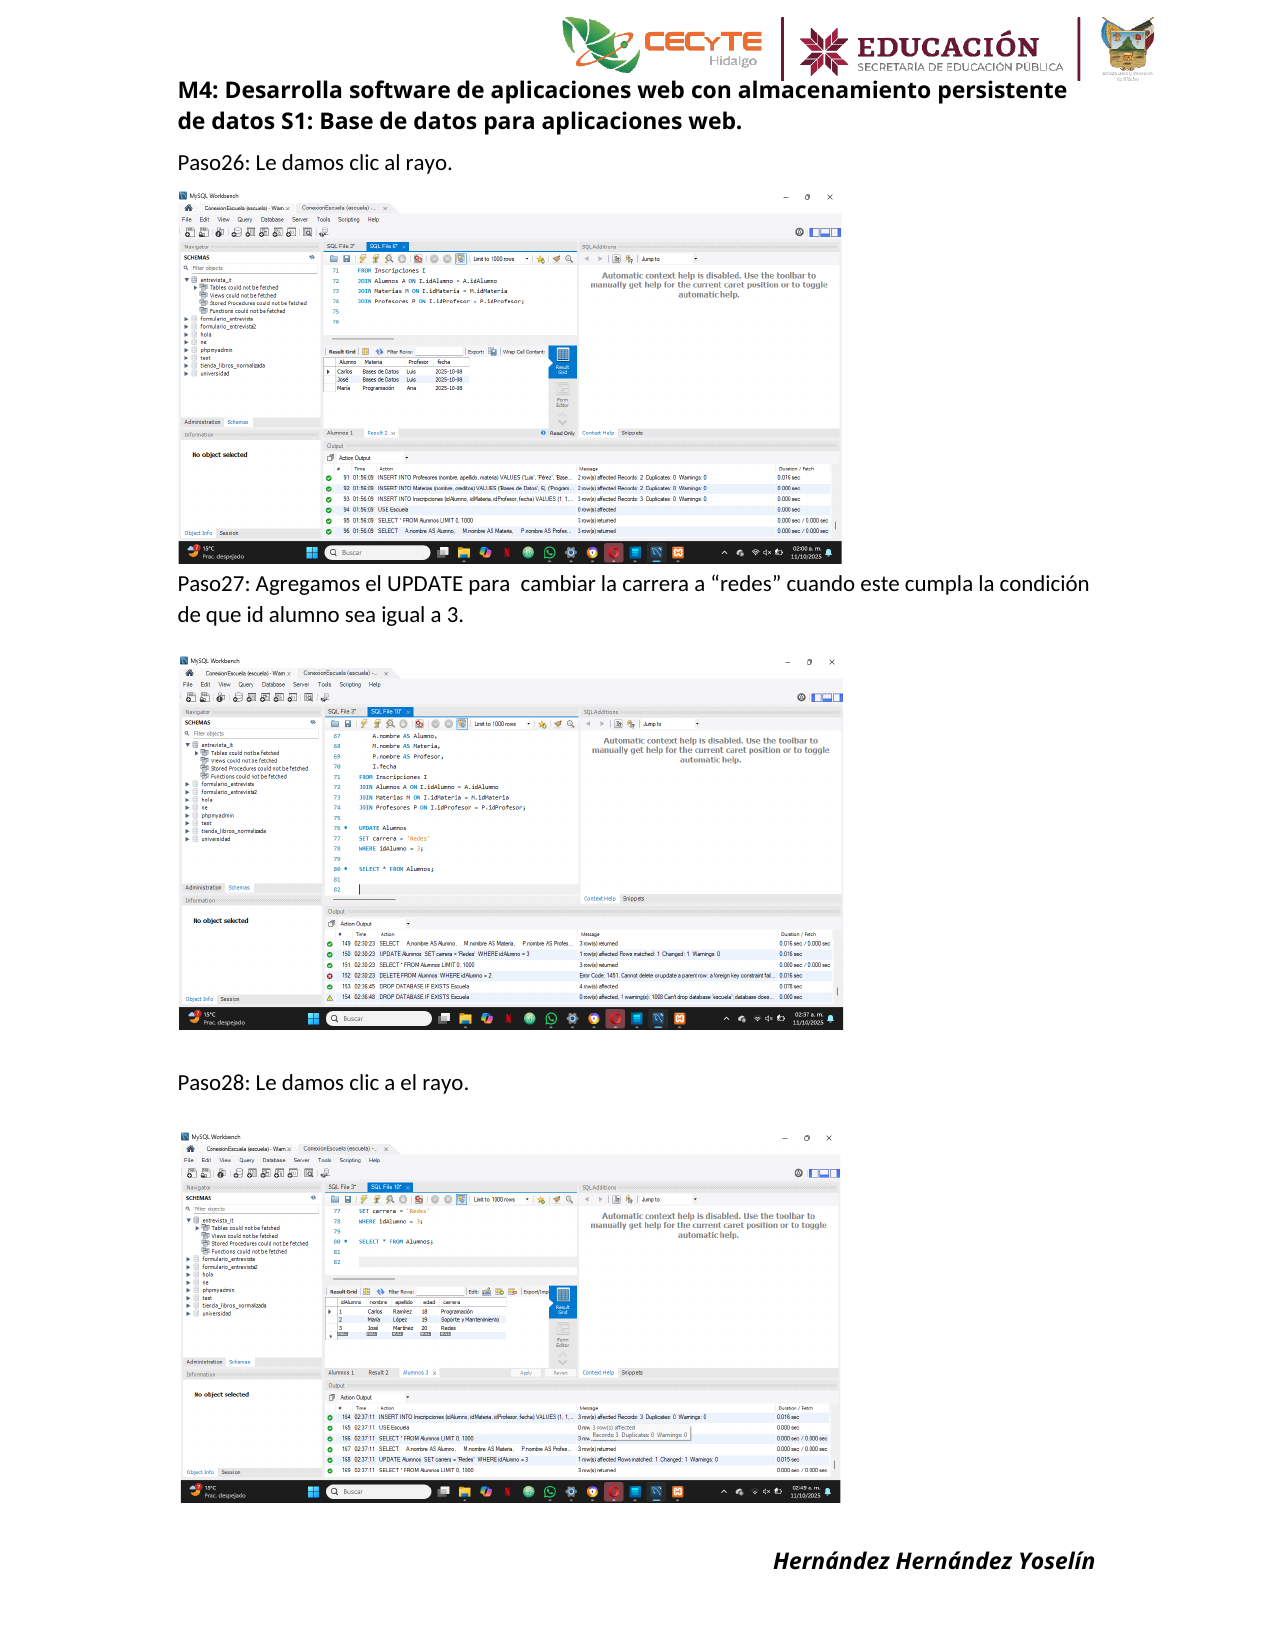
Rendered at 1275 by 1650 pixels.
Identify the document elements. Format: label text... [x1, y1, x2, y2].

text Paso27: Agregamos el UPDATE para cambiar la carrera a “redes” cuando este cumpla la condición de que id alumno sea igual a 3. [177, 569, 1098, 628]
picture [178, 191, 842, 564]
picture [180, 1131, 841, 1503]
text Paso28: Le damos clic a el rayo. [177, 1068, 1098, 1096]
picture [179, 656, 844, 1030]
picture [545, 0, 1177, 93]
text Paso26: Le damos clic al rayo. [177, 148, 1098, 176]
